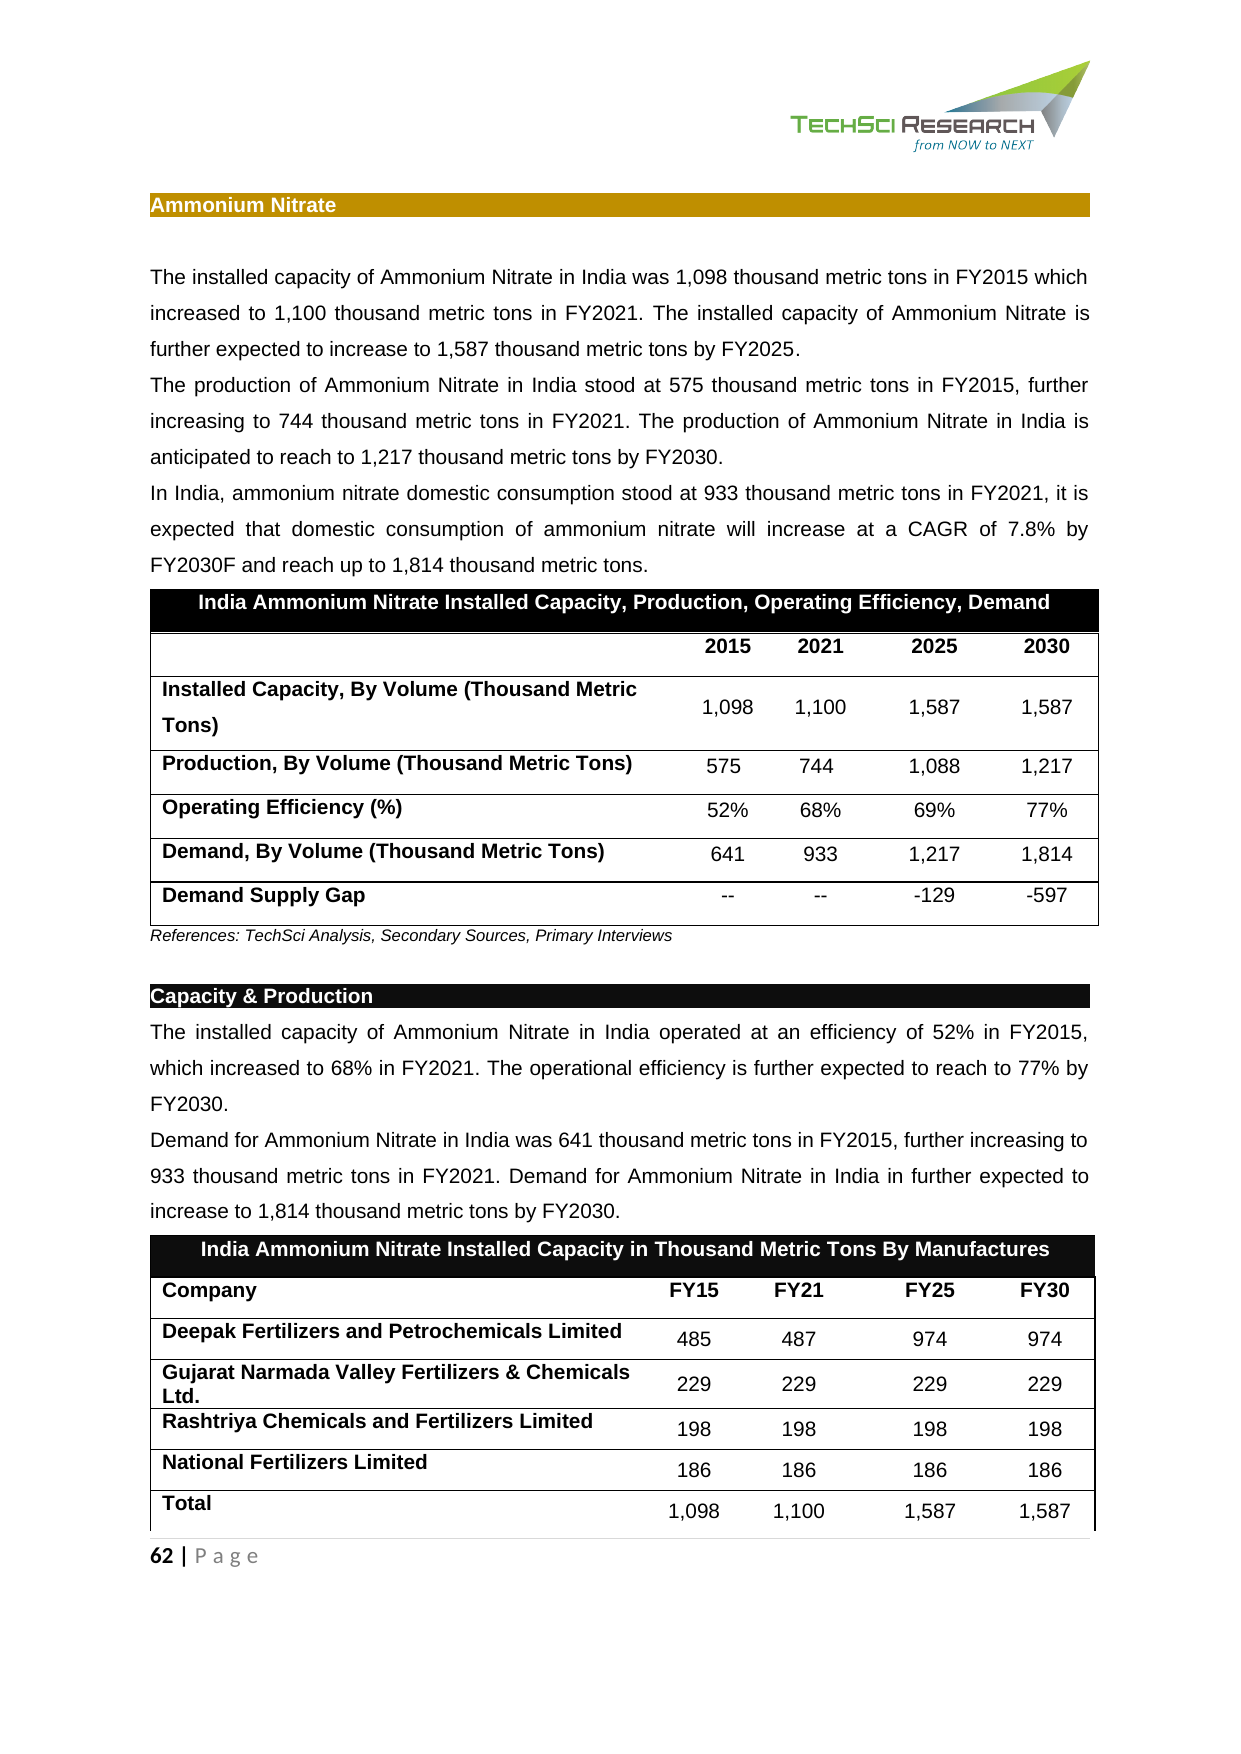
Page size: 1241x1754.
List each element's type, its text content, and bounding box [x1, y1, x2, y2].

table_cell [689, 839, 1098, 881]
text The installed capacity of Ammonium Nitrate in India was 1,098 thousand metric tons in FY2015 which increased to 1,100 thousand metric tons in FY2021. The installed capacity of Ammonium Nitrate is further expected to increase to 1,587 thousand metric tons by FY2025. [150, 265, 1090, 361]
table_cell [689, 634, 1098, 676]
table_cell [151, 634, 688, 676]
text Capacity & Production [150, 984, 1090, 1008]
text Demand for Ammonium Nitrate in India was 641 thousand metric tons in FY2015, further increasing to 933 thousand metric tons in FY2021. Demand for Ammonium Nitrate in India in further expected to increase to 1,814 thousand metric tons by FY2030. [150, 1127, 1090, 1223]
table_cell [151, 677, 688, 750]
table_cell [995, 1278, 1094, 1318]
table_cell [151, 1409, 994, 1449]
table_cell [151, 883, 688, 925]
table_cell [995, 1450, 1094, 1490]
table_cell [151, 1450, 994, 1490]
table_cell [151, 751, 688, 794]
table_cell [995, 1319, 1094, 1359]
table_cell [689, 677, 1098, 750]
text Ammonium Nitrate [150, 193, 1090, 217]
text The production of Ammonium Nitrate in India stood at 575 thousand metric tons in FY2015, further increasing to 744 thousand metric tons in FY2021. The production of Ammonium Nitrate in India is anticipated to reach to 1,217 thousand metric tons by FY2030. [150, 373, 1090, 469]
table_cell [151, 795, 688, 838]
picture [788, 59, 1091, 154]
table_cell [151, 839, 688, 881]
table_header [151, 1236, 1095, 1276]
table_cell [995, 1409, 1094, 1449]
text In India, ammonium nitrate domestic consumption stood at 933 thousand metric tons in FY2021, it is expected that domestic consumption of ammonium nitrate will increase at a CAGR of 7.8% by FY2030F and reach up to 1,814 thousand metric tons. [150, 481, 1090, 577]
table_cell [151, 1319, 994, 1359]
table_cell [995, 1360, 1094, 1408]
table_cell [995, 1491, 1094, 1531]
text References: TechSci Analysis, Secondary Sources, Primary Interviews [150, 926, 1090, 945]
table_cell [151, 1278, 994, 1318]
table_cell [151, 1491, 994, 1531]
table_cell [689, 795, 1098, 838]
text The installed capacity of Ammonium Nitrate in India operated at an efficiency of 52% in FY2015, which increased to 68% in FY2021. The operational efficiency is further expected to reach to 77% by FY2030. [150, 1020, 1090, 1116]
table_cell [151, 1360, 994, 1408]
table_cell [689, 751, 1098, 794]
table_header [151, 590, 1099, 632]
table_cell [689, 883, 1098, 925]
